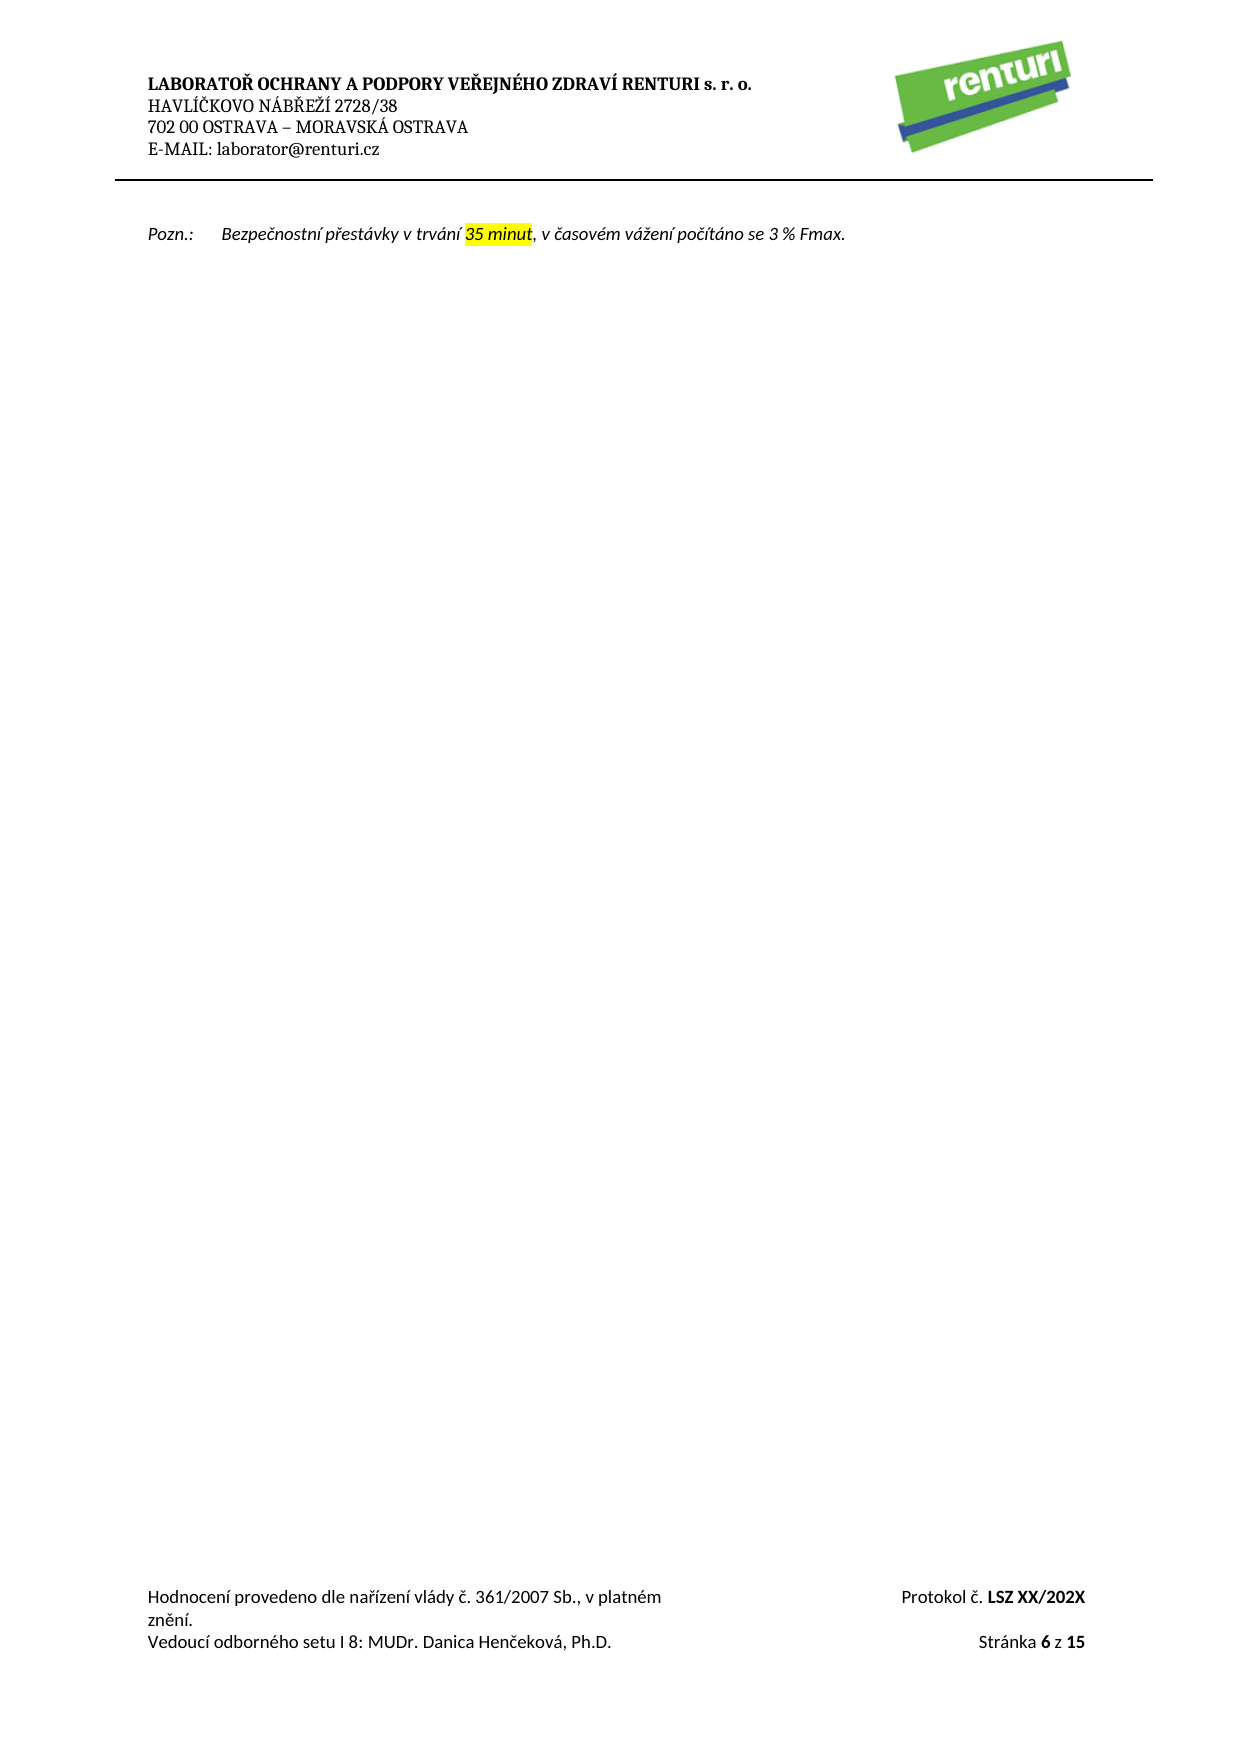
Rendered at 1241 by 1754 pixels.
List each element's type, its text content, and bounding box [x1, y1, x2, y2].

text Pozn.: Bezpečnostní přestávky v trvání 35 minut, v časovém vážení počítáno se 3 % Fmax. [532, 223, 1107, 246]
picture [861, 31, 1119, 157]
text Pozn.: Bezpečnostní přestávky v trvání 35 minut, v časovém vážení počítáno se 3 % Fmax. [148, 223, 465, 246]
